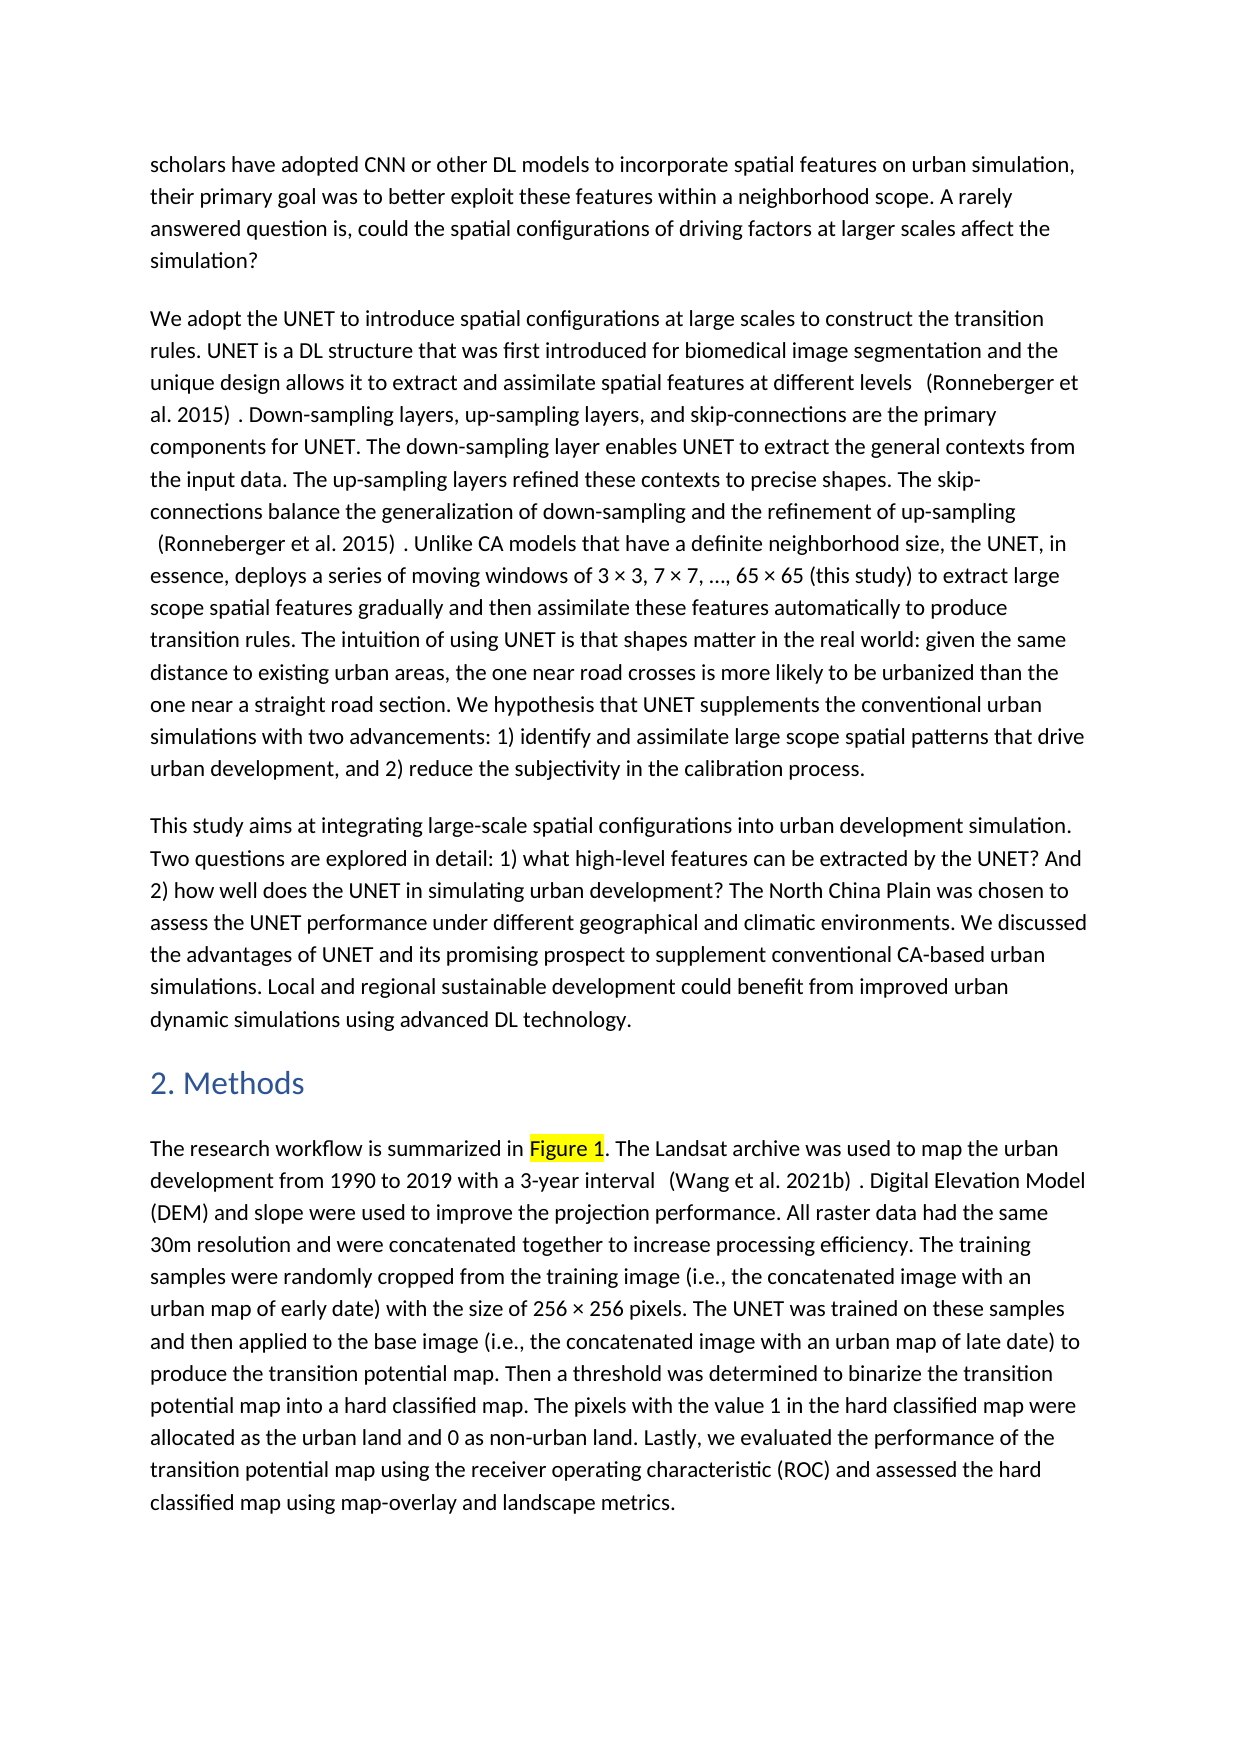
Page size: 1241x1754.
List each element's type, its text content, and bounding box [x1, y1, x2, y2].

text This study aims at integrating large-scale spatial configurations into urban development simulation. Two questions are explored in detail: 1) what high-level features can be extracted by the UNET? And 2) how well does the UNET in simulating urban development? The North China Plain was chosen to assess the UNET performance under different geographical and climatic environments. We discussed the advantages of UNET and its promising prospect to supplement conventional CA-based urban simulations. Local and regional sustainable development could benefit from improved urban dynamic simulations using advanced DL technology. [150, 812, 1090, 1033]
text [150, 150, 1090, 274]
subtitle 2. Methods [150, 1062, 1090, 1103]
text The research workflow is summarized in Figure 1. The Landsat archive was used to map the urban development from 1990 to 2019 with a 3-year interval . Digital Elevation Model (DEM) and slope were used to improve the projection performance. All raster data had the same 30m resolution and were concatenated together to increase processing efficiency. The training samples were randomly cropped from the training image (i.e., the concatenated image with an urban map of early date) with the size of 256 × 256 pixels. The UNET was trained on these samples and then applied to the base image (i.e., the concatenated image with an urban map of late date) to produce the transition potential map. Then a threshold was determined to binarize the transition potential map into a hard classified map. The pixels with the value 1 in the hard classified map were allocated as the urban land and 0 as non-urban land. Lastly, we evaluated the performance of the transition potential map using the receiver operating characteristic (ROC) and assessed the hard classified map using map-overlay and landscape metrics. [150, 1134, 1090, 1516]
text We adopt the UNET to introduce spatial configurations at large scales to construct the transition rules. UNET is a DL structure that was first introduced for biomedical image segmentation and the unique design allows it to extract and assimilate spatial features at different levels . Down-sampling layers, up-sampling layers, and skip-connections are the primary components for UNET. The down-sampling layer enables UNET to extract the general contexts from the input data. The up-sampling layers refined these contexts to precise shapes. The skip-connections balance the generalization of down-sampling and the refinement of up-sampling . Unlike CA models that have a definite neighborhood size, the UNET, in essence, deploys a series of moving windows of 3 × 3, 7 × 7, …, 65 × 65 (this study) to extract large scope spatial features gradually and then assimilate these features automatically to produce transition rules. The intuition of using UNET is that shapes matter in the real world: given the same distance to existing urban areas, the one near road crosses is more likely to be urbanized than the one near a straight road section. We hypothesis that UNET supplements the conventional urban simulations with two advancements: 1) identify and assimilate large scope spatial patterns that drive urban development, and 2) reduce the subjectivity in the calibration process. [150, 304, 1090, 782]
